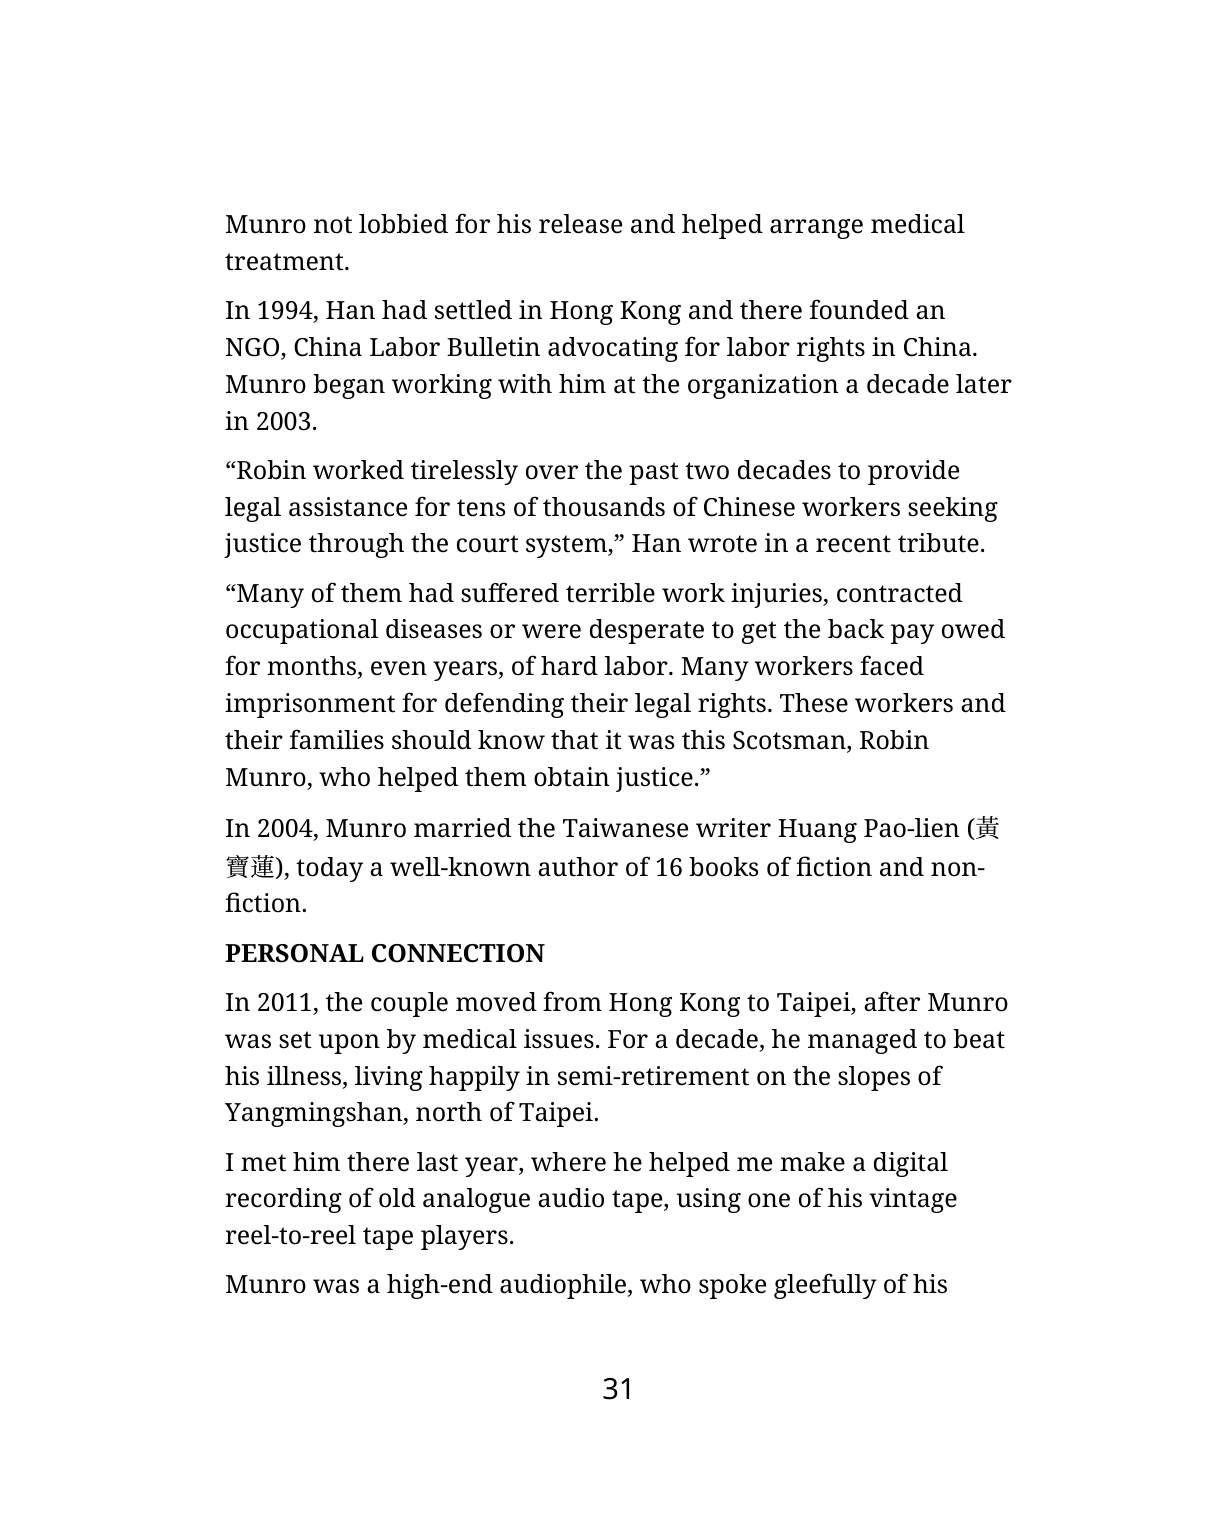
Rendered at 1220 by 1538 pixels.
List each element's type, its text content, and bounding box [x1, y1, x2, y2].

text In 1994, Han had settled in Hong Kong and there founded an NGO, China Labor Bulletin advocating for labor rights in China. Munro began working with him at the organization a decade later in 2003. [225, 293, 1012, 437]
text “Many of them had suffered terrible work injuries, contracted occupational diseases or were desperate to get the back pay owed for months, even years, of hard labor. Many workers faced imprisonment for defending their legal rights. These workers and their families should know that it was this Scotsman, Robin Munro, who helped them obtain justice.” [225, 575, 1012, 793]
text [225, 207, 1012, 278]
text In 2004, Munro married the Taiwanese writer Huang Pao-lien (黃寶蓮), today a well-known author of 16 books of fiction and non-fiction. [225, 808, 1012, 920]
text In 2011, the couple moved from Hong Kong to Taipei, after Munro was set upon by medical issues. For a decade, he managed to beat his illness, living happily in semi-retirement on the slopes of Yangmingshan, north of Taipei. [225, 985, 1012, 1129]
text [225, 1267, 1012, 1301]
text PERSONAL CONNECTION [225, 935, 1012, 969]
text “Robin worked tirelessly over the past two decades to provide legal assistance for tens of thousands of Chinese workers seeking justice through the court system,” Han wrote in a recent tribute. [225, 453, 1012, 560]
text I met him there last year, where he helped me make a digital recording of old analogue audio tape, using one of his vintage reel-to-reel tape players. [225, 1144, 1012, 1252]
